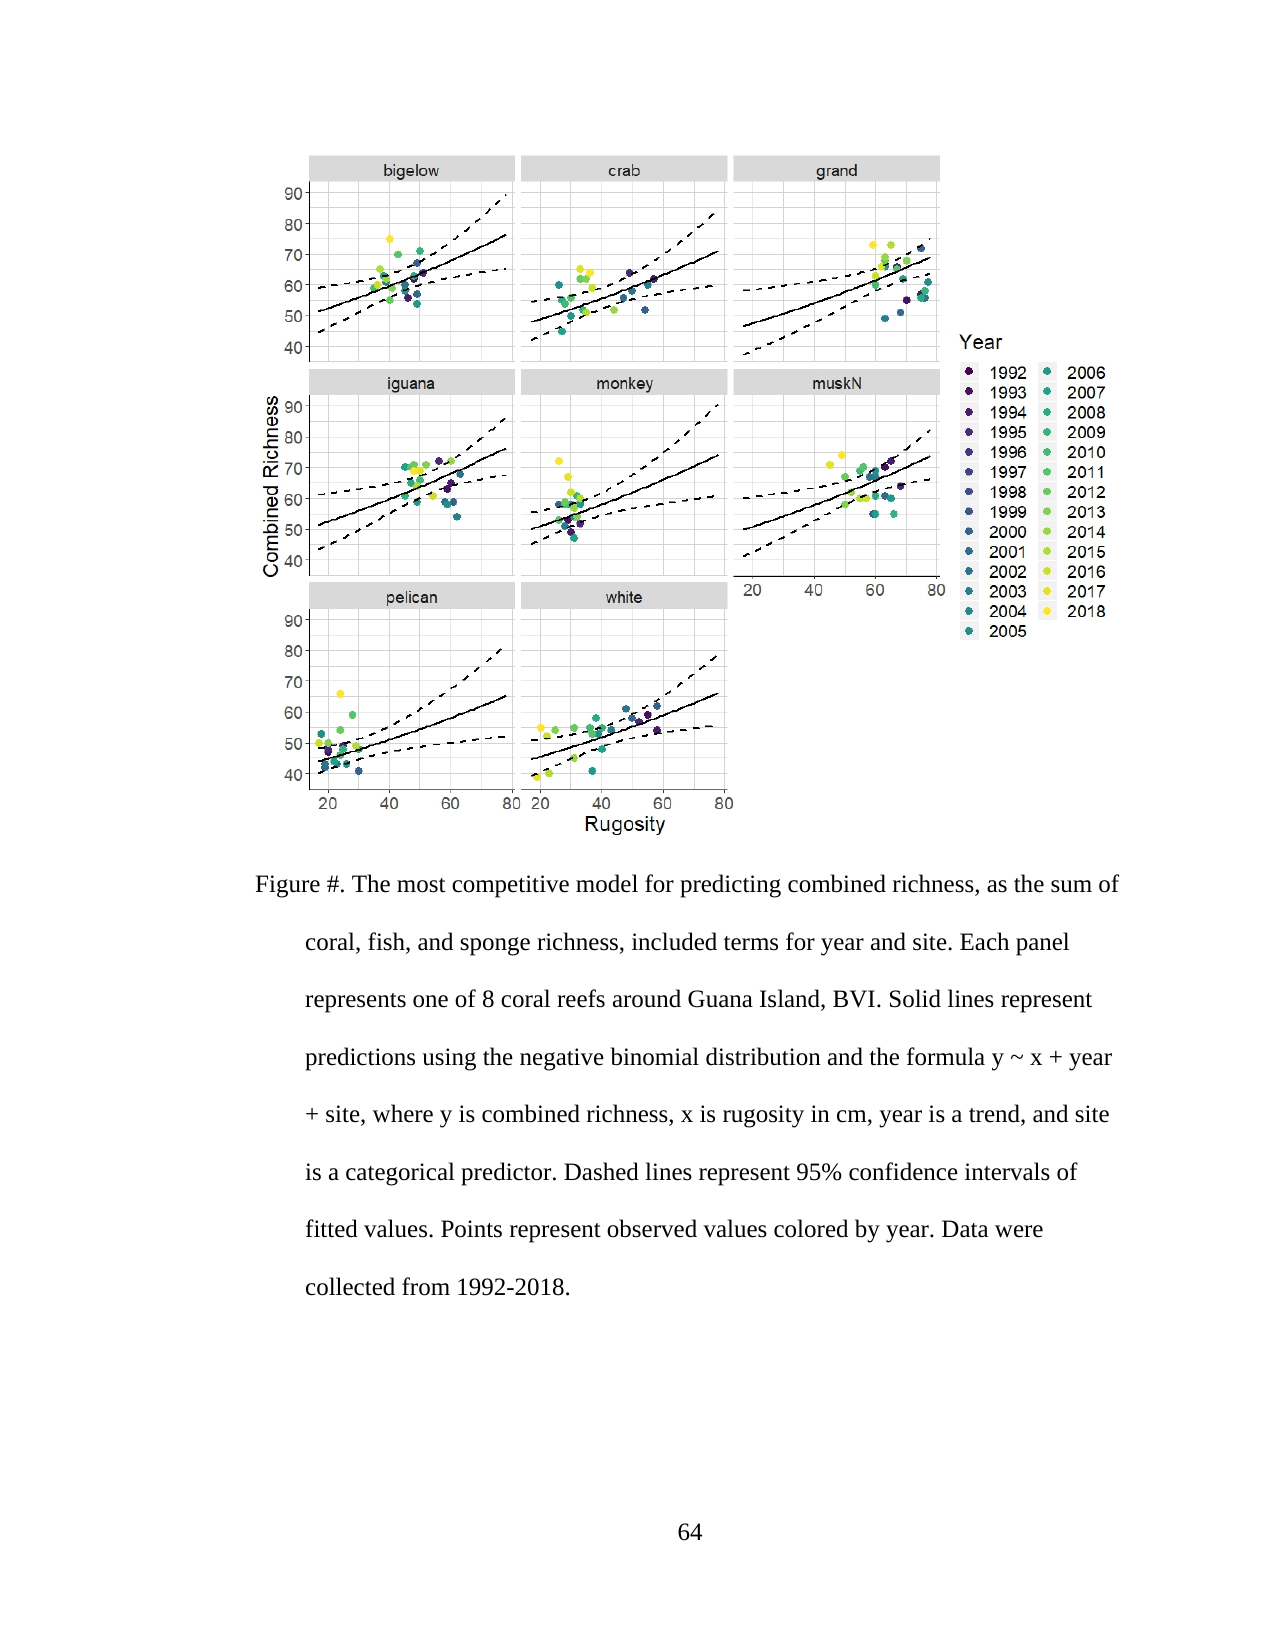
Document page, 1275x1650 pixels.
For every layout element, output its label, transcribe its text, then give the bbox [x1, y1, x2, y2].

subtitle Figure #. The most competitive model for predicting combined richness, as the sum of coral, fish, and sponge richness, included terms for year and site. Each panel represents one of 8 coral reefs around Guana Island, BVI. Solid lines represent predictions using the negative binomial distribution and the formula y ~ x + year + site, where y is combined richness, x is rugosity in cm, year is a trend, and site is a categorical predictor. Dashed lines represent 95% confidence intervals of fitted values. Points represent observed values colored by year. Data were collected from 1992-2018. [255, 869, 1125, 1300]
picture [255, 150, 1118, 841]
